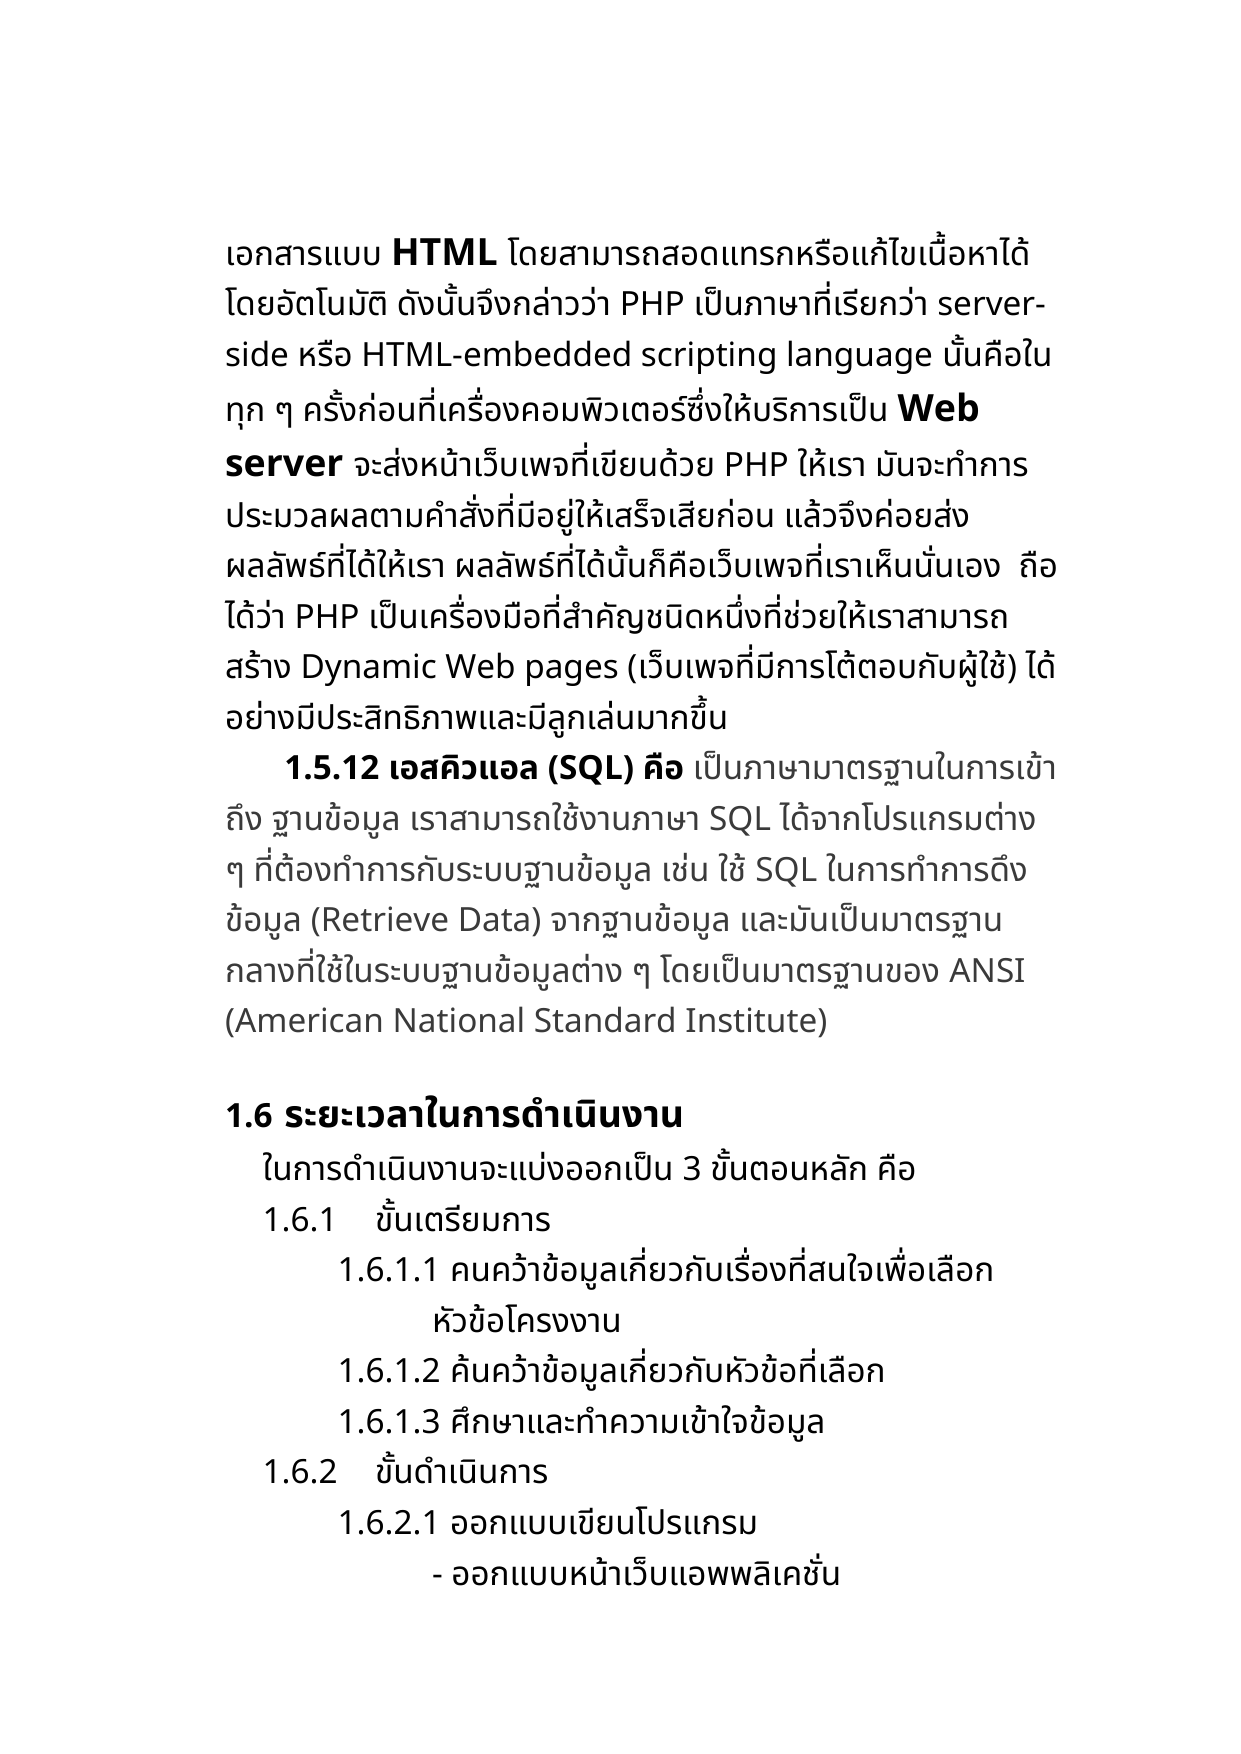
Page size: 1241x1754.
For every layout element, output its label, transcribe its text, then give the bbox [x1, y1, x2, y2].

list ขั้นดำเนินการ [262, 1448, 1063, 1499]
text ในการดำเนินงานจะแบ่งออกเป็น 3 ขั้นตอนหลัก คือ [225, 1145, 1063, 1195]
list ศึกษาและทำความเข้าใจข้อมูล [337, 1398, 1063, 1448]
list ระยะเวลาในการดำเนินงาน [225, 1088, 1063, 1145]
text - ออกแบบหน้าเว็บแอพพลิเคชั่น [357, 1549, 1063, 1600]
list ค้นคว้าข้อมูลเกี่ยวกับหัวข้อที่เลือก [337, 1347, 1063, 1398]
list คนคว้าข้อมูลเกี่ยวกับเรื่องที่สนใจเพื่อเลือกหัวข้อโครงงาน [337, 1246, 1063, 1347]
list ออกแบบเขียนโปรแกรม [337, 1499, 1063, 1549]
text 1.5.12 เอสคิวแอล (SQL) คือ เป็นภาษามาตรฐานในการเข้าถึง ฐานข้อมูล เราสามารถใช้งานภาษา SQL ได้จากโปรแกรมต่าง ๆ ที่ต้องทำการกับระบบฐานข้อมูล เช่น ใช้ SQL ในการทำการดึงข้อมูล (Retrieve Data) จากฐานข้อมูล และมันเป็นมาตรฐานกลางที่ใช้ในระบบฐานข้อมูลต่าง ๆ โดยเป็นมาตรฐานของ ANSI (American National Standard Institute) [225, 744, 1063, 1043]
list ขั้นเตรียมการ [262, 1195, 1063, 1246]
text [225, 225, 1063, 744]
